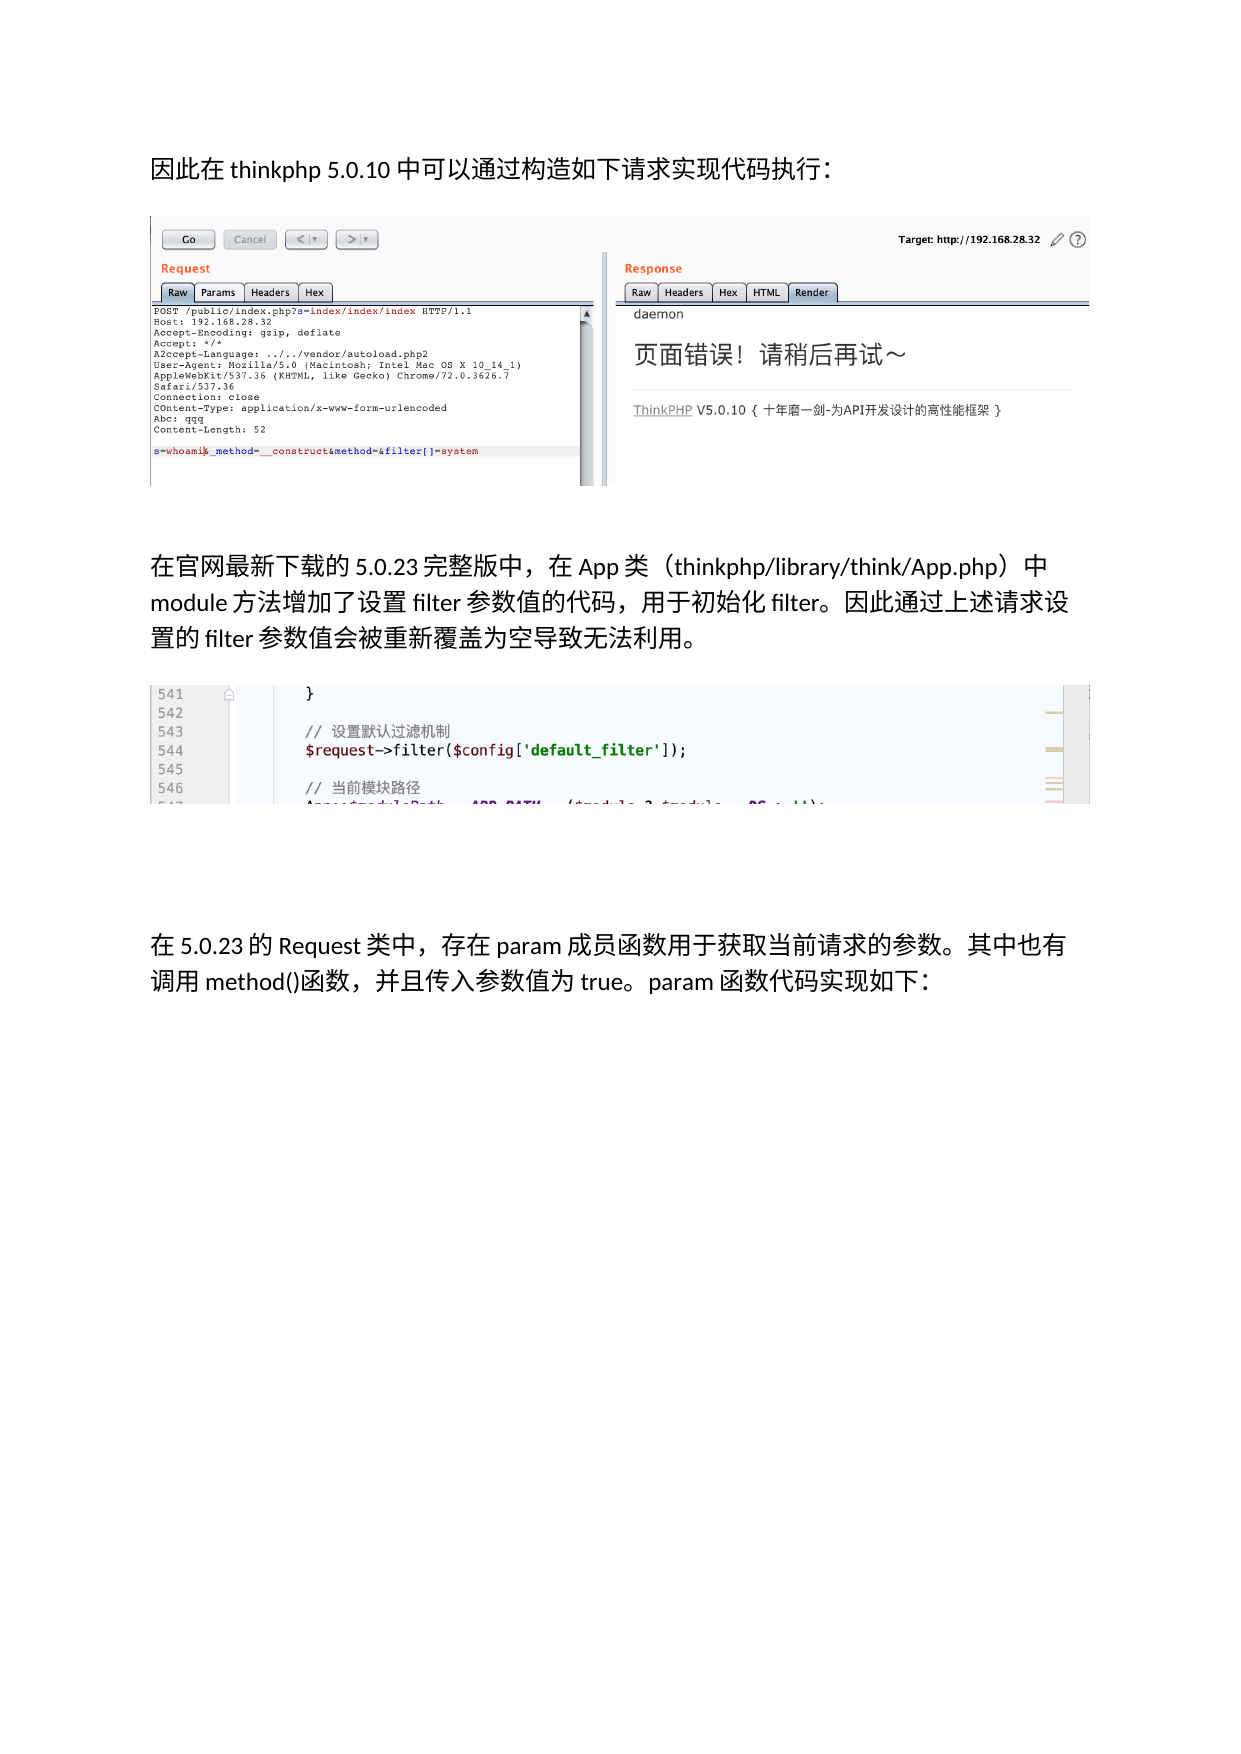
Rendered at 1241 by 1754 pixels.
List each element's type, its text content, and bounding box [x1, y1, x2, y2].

picture [150, 216, 1090, 486]
text 在5.0.23的Request类中，存在param成员函数用于获取当前请求的参数。其中也有调用method()函数，并且传入参数值为true。param函数代码实现如下： [150, 925, 1090, 998]
text 在官网最新下载的5.0.23完整版中，在App类（thinkphp/library/think/App.php）中module方法增加了设置filter参数值的代码，用于初始化filter。因此通过上述请求设置的filter参数值会被重新覆盖为空导致无法利用。 [150, 546, 1090, 655]
text 因此在thinkphp 5.0.10 中可以通过构造如下请求实现代码执行： [150, 150, 1090, 186]
picture [150, 685, 1090, 804]
